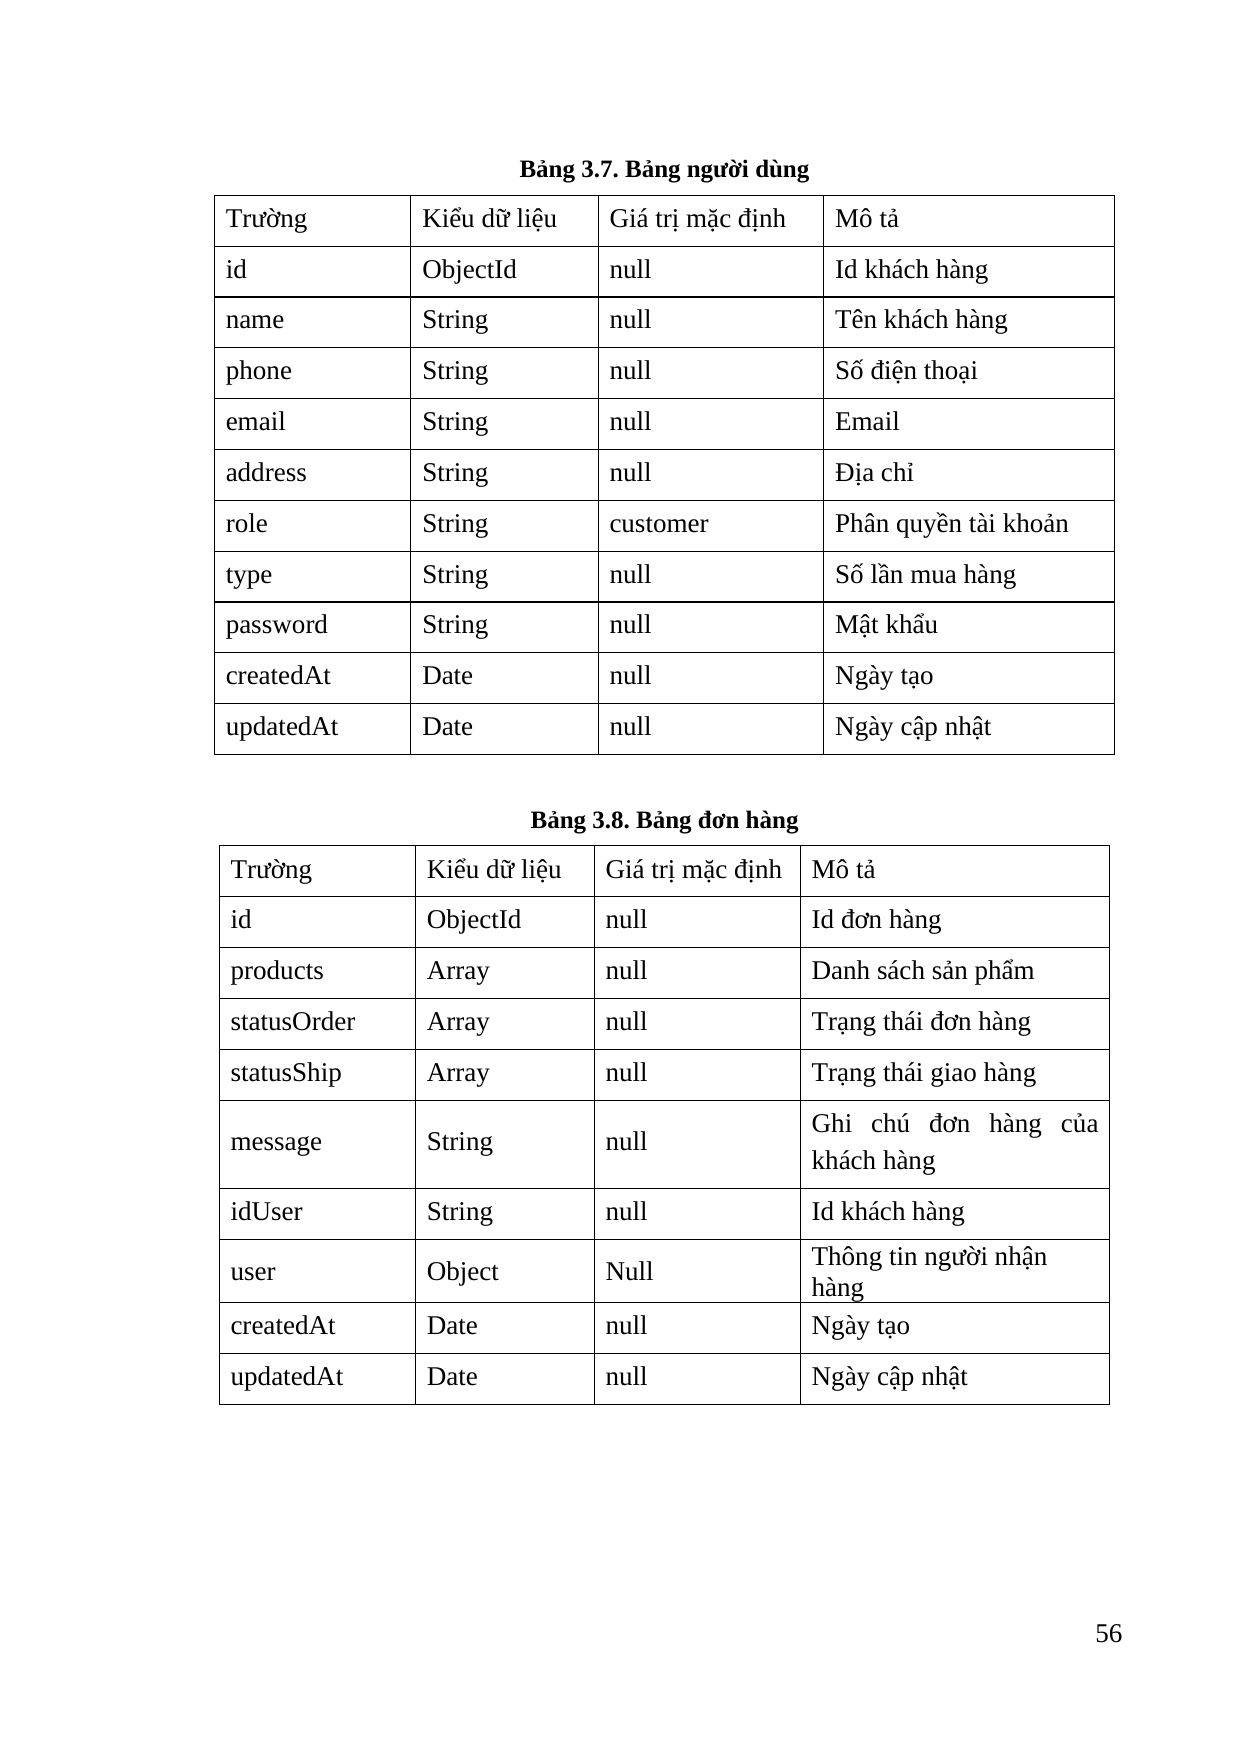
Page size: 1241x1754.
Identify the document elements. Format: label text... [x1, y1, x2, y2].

table_cell Date [411, 653, 598, 703]
table_header Giá trị mặc định [599, 196, 823, 246]
text Bảng 3.8. Bảng đơn hàng [207, 805, 1122, 833]
table_cell id [215, 247, 410, 296]
table_cell updatedAt [215, 704, 410, 754]
table_cell Thông tin người nhận hàng [801, 1240, 1109, 1302]
table_cell String [411, 501, 598, 551]
table_cell user [220, 1240, 415, 1302]
table_cell Số điện thoại [824, 348, 1114, 398]
table_cell String [416, 1101, 594, 1188]
table_cell password [215, 603, 410, 652]
table_cell id [220, 897, 415, 947]
table_cell null [595, 1303, 800, 1353]
table_cell Ghi chú đơn hàng của khách hàng [801, 1101, 1109, 1188]
table_header Mô tả [801, 846, 1109, 896]
table_header Kiểu dữ liệu [411, 196, 598, 246]
table_cell phone [215, 348, 410, 398]
table_cell createdAt [215, 653, 410, 703]
table_cell Id khách hàng [801, 1189, 1109, 1238]
table_cell name [215, 298, 410, 347]
table_cell Phân quyền tài khoản [824, 501, 1114, 551]
table_cell null [595, 948, 800, 998]
table_header Trường [215, 196, 410, 246]
table_cell statusShip [220, 1050, 415, 1099]
table_cell null [595, 1354, 800, 1403]
table_cell Ngày cập nhật [801, 1354, 1109, 1403]
table_cell String [411, 450, 598, 500]
table_cell Ngày tạo [824, 653, 1114, 703]
table_cell null [599, 552, 823, 601]
table_cell null [599, 247, 823, 296]
table_cell String [411, 603, 598, 652]
table_cell Object [416, 1240, 594, 1302]
table_cell ObjectId [411, 247, 598, 296]
table_cell Số lần mua hàng [824, 552, 1114, 601]
table_cell Tên khách hàng [824, 298, 1114, 347]
text Bảng 3.7. Bảng người dùng [207, 154, 1122, 183]
table_cell address [215, 450, 410, 500]
table_cell type [215, 552, 410, 601]
table_cell Array [416, 1050, 594, 1099]
table_header Mô tả [824, 196, 1114, 246]
table_cell null [595, 1050, 800, 1099]
table_cell null [595, 1101, 800, 1188]
table_cell Mật khẩu [824, 603, 1114, 652]
table_cell String [411, 348, 598, 398]
table_cell customer [599, 501, 823, 551]
table_cell String [411, 399, 598, 449]
table_cell Array [416, 948, 594, 998]
table_cell null [599, 704, 823, 754]
table_cell null [595, 1189, 800, 1238]
table_cell Địa chỉ [824, 450, 1114, 500]
table_cell products [220, 948, 415, 998]
table_cell Id khách hàng [824, 247, 1114, 296]
table_cell Ngày cập nhật [824, 704, 1114, 754]
table_cell updatedAt [220, 1354, 415, 1403]
table_cell statusOrder [220, 999, 415, 1049]
table_cell idUser [220, 1189, 415, 1238]
table_header Kiểu dữ liệu [416, 846, 594, 896]
table_cell null [599, 603, 823, 652]
table_cell createdAt [220, 1303, 415, 1353]
table_header Trường [220, 846, 415, 896]
table_cell null [599, 348, 823, 398]
table_cell role [215, 501, 410, 551]
table_cell null [599, 653, 823, 703]
table_cell Ngày tạo [801, 1303, 1109, 1353]
table_cell Danh sách sản phẩm [801, 948, 1109, 998]
table_cell Trạng thái giao hàng [801, 1050, 1109, 1099]
table_cell null [599, 298, 823, 347]
table_cell Date [416, 1354, 594, 1403]
table_cell null [595, 999, 800, 1049]
table_cell Null [595, 1240, 800, 1302]
table_cell message [220, 1101, 415, 1188]
table_cell null [599, 399, 823, 449]
table_cell Trạng thái đơn hàng [801, 999, 1109, 1049]
table_header Giá trị mặc định [595, 846, 800, 896]
table_cell Email [824, 399, 1114, 449]
table_cell null [599, 450, 823, 500]
table_cell ObjectId [416, 897, 594, 947]
table_cell String [411, 552, 598, 601]
table_cell null [595, 897, 800, 947]
table_cell Date [411, 704, 598, 754]
table_cell String [416, 1189, 594, 1238]
table_cell email [215, 399, 410, 449]
table_cell String [411, 298, 598, 347]
table_cell Id đơn hàng [801, 897, 1109, 947]
table_cell Array [416, 999, 594, 1049]
table_cell Date [416, 1303, 594, 1353]
